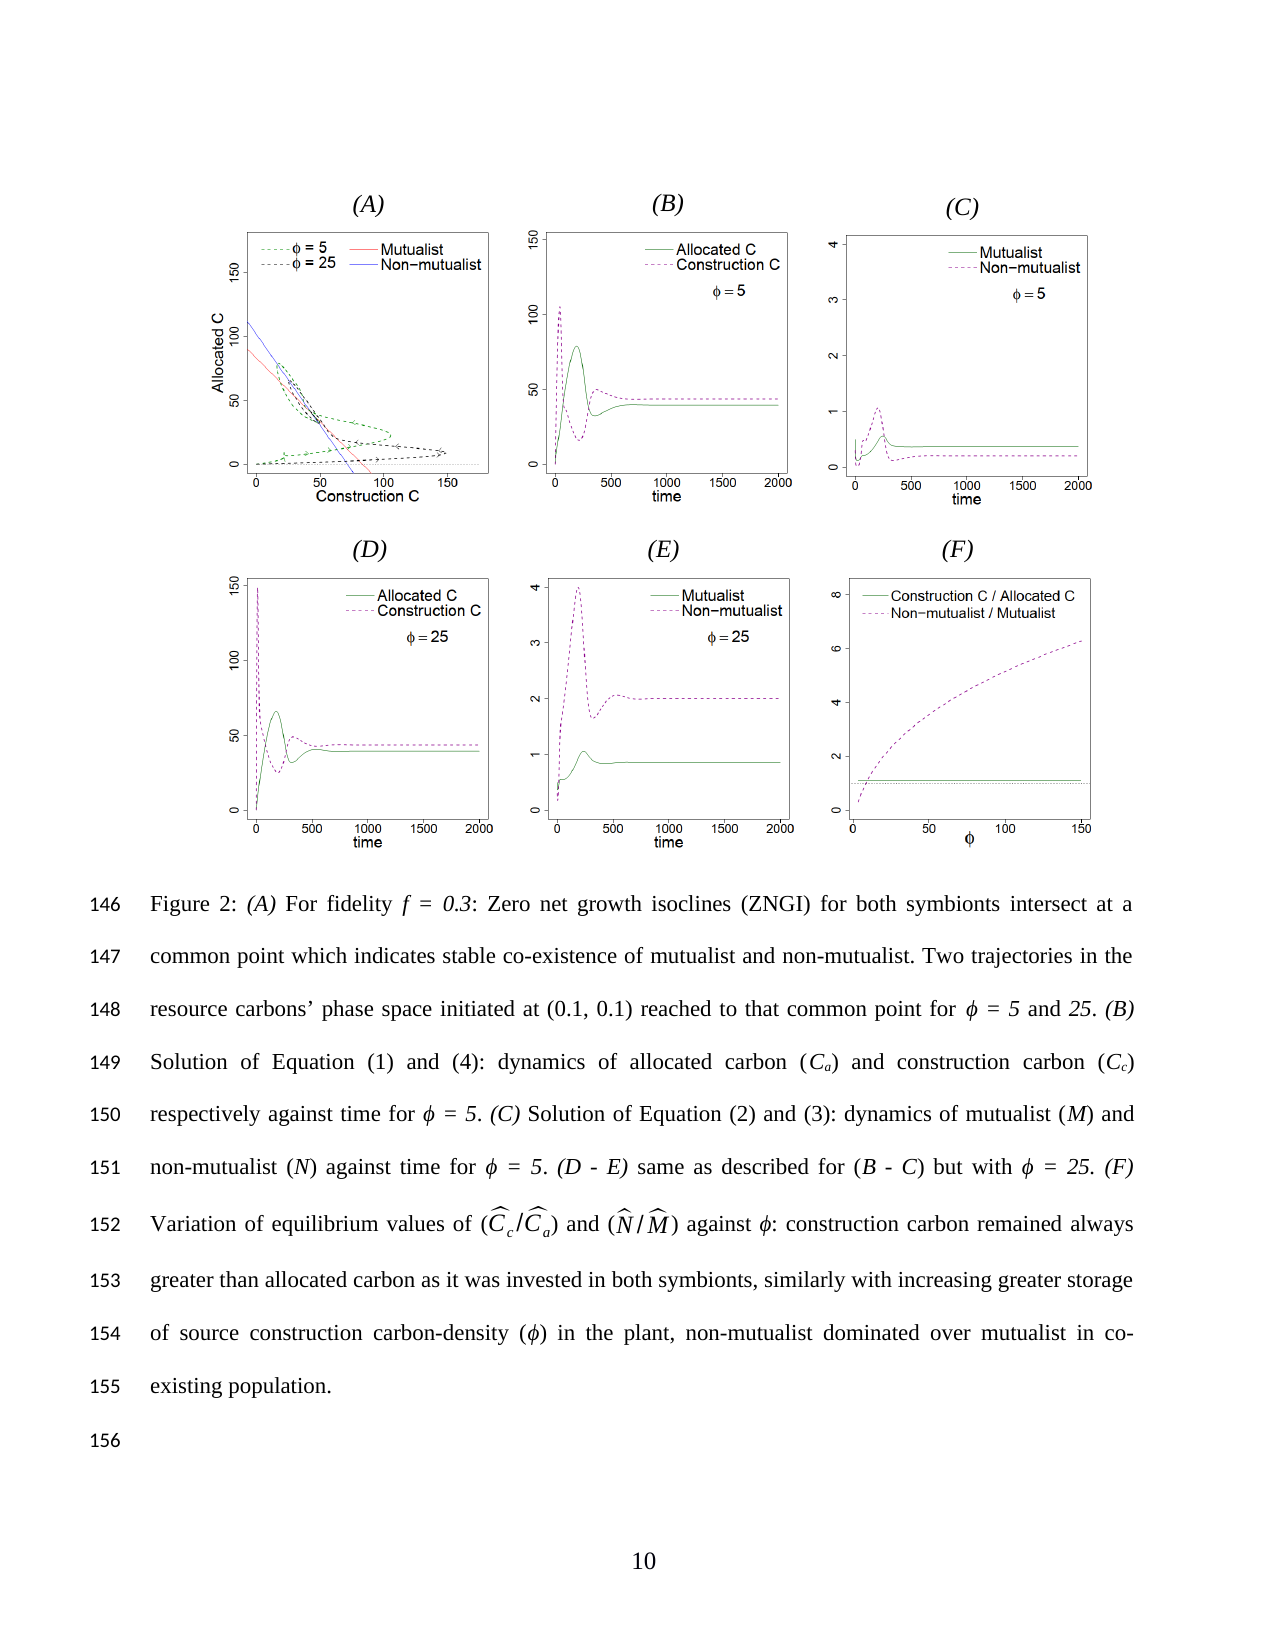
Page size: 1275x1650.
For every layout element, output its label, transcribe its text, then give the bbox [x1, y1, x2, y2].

picture [202, 563, 1104, 864]
picture [202, 217, 1102, 521]
